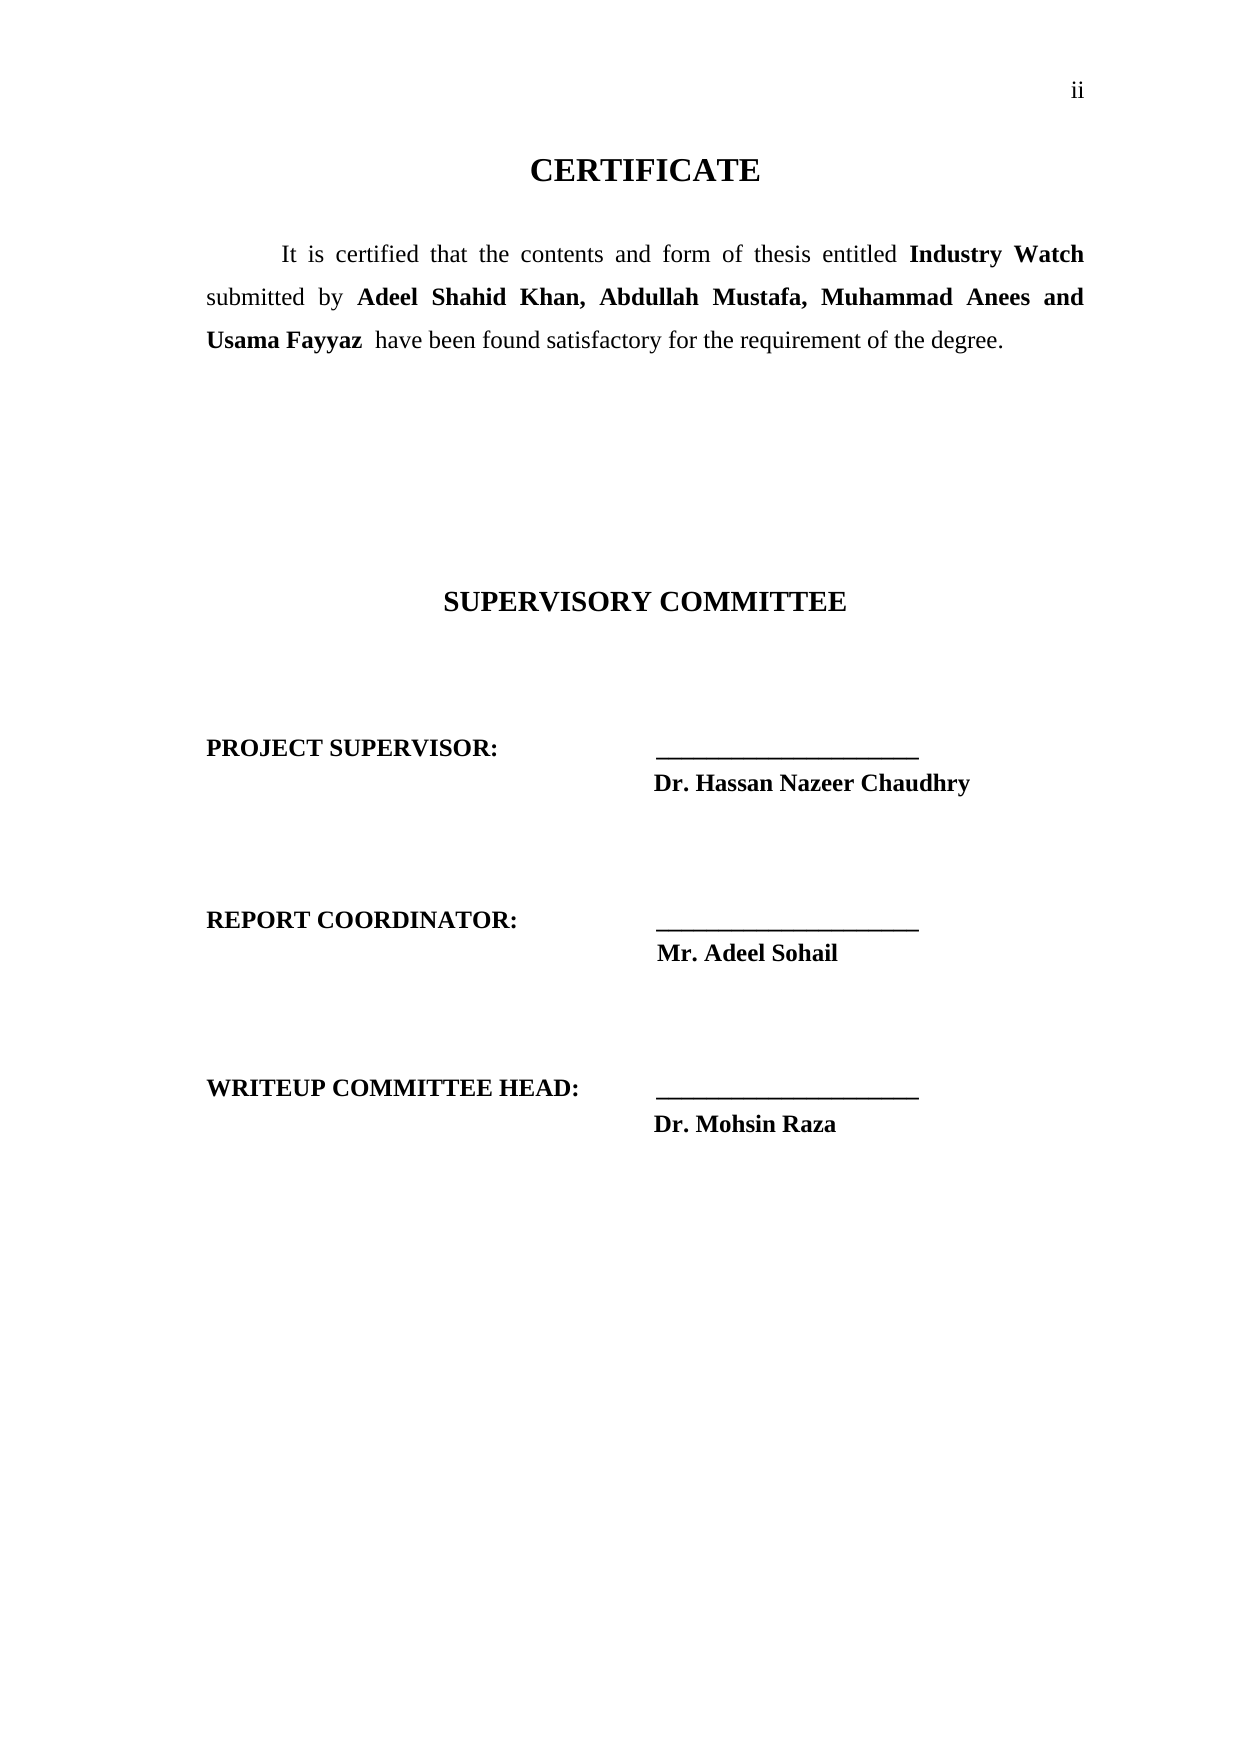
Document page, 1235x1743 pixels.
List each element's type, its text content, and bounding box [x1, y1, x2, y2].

text It is certified that the contents and form of thesis entitled Industry Watch submitted by Adeel Shahid Khan, Abdullah Mustafa, Muhammad Anees and Usama Fayyaz have been found satisfactory for the requirement of the degree. [206, 239, 1084, 354]
text PROJECT SUPERVISOR: _____________________ [206, 733, 1084, 761]
text SUPERVISORY COMMITTEE [206, 584, 1084, 618]
text REPORT COORDINATOR: _____________________ [206, 905, 1084, 934]
text WRITEUP COMMITTEE HEAD: _____________________ [206, 1073, 1084, 1130]
subtitle CERTIFICATE [206, 150, 1084, 188]
